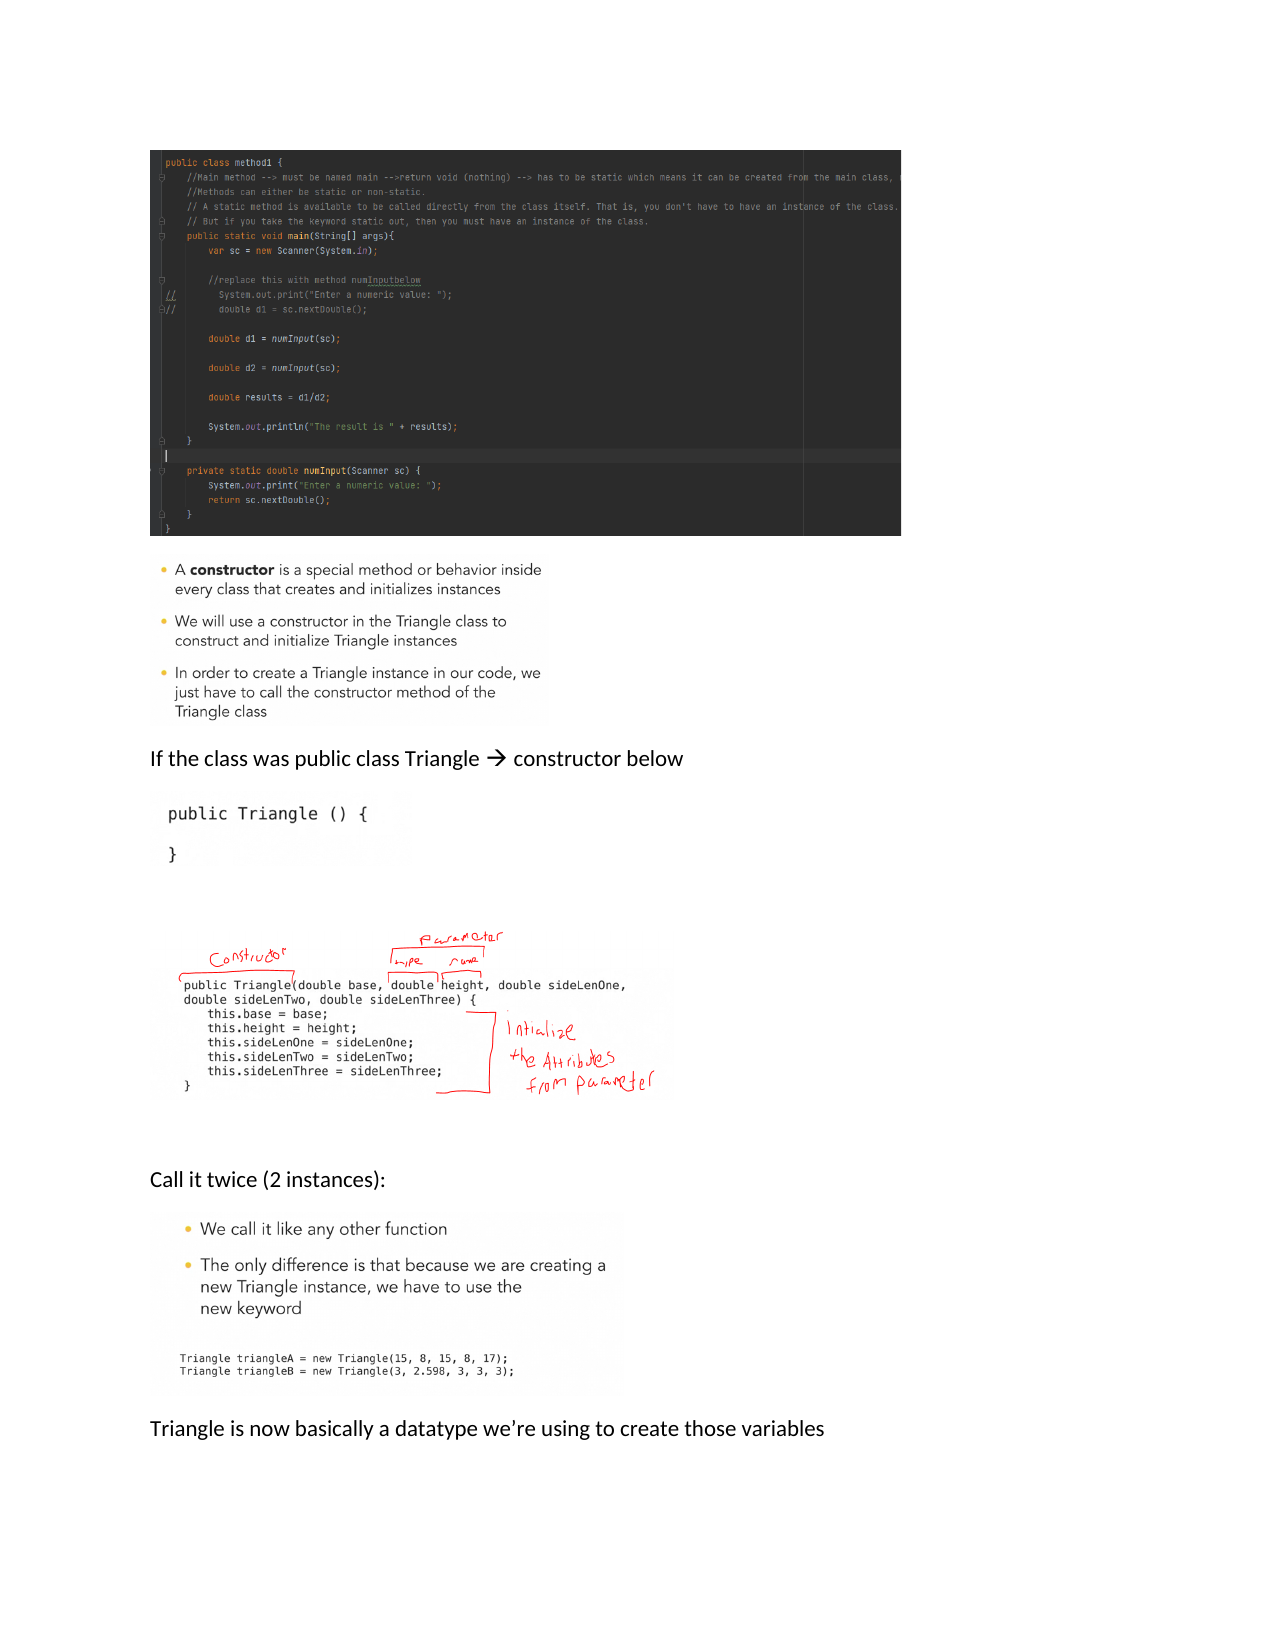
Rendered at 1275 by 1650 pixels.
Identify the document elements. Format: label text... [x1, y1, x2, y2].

picture [150, 150, 902, 536]
picture [150, 931, 674, 1100]
picture [150, 1212, 624, 1396]
text Call it twice (2 instances): [150, 1165, 1125, 1193]
text If the class was public class Triangle constructor below [150, 744, 1125, 772]
picture [150, 554, 549, 726]
text Triangle is now basically a datatype we’re using to create those variables [150, 1414, 1125, 1442]
picture [150, 791, 412, 866]
